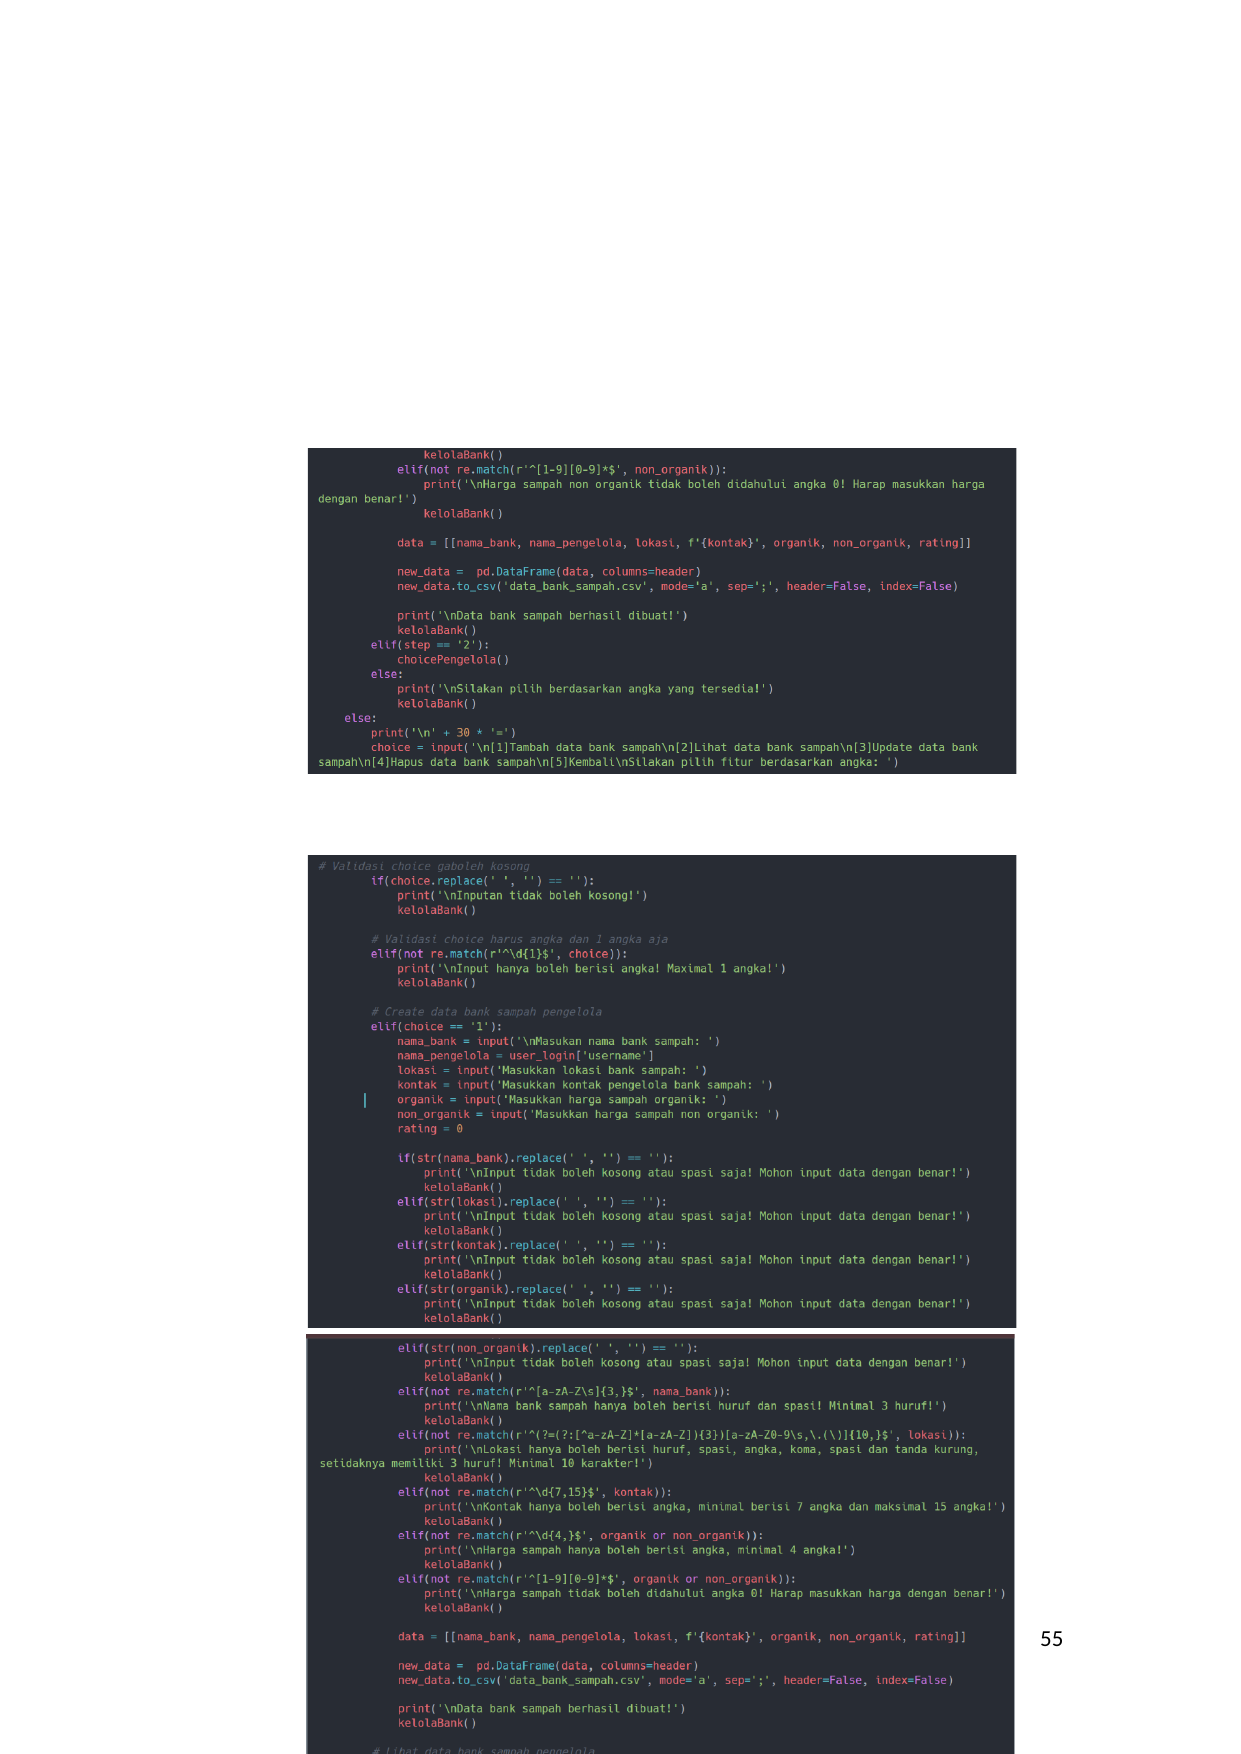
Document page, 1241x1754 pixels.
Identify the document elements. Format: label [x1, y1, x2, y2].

picture [306, 1334, 1015, 1754]
picture [307, 448, 1017, 774]
picture [307, 855, 1017, 1328]
